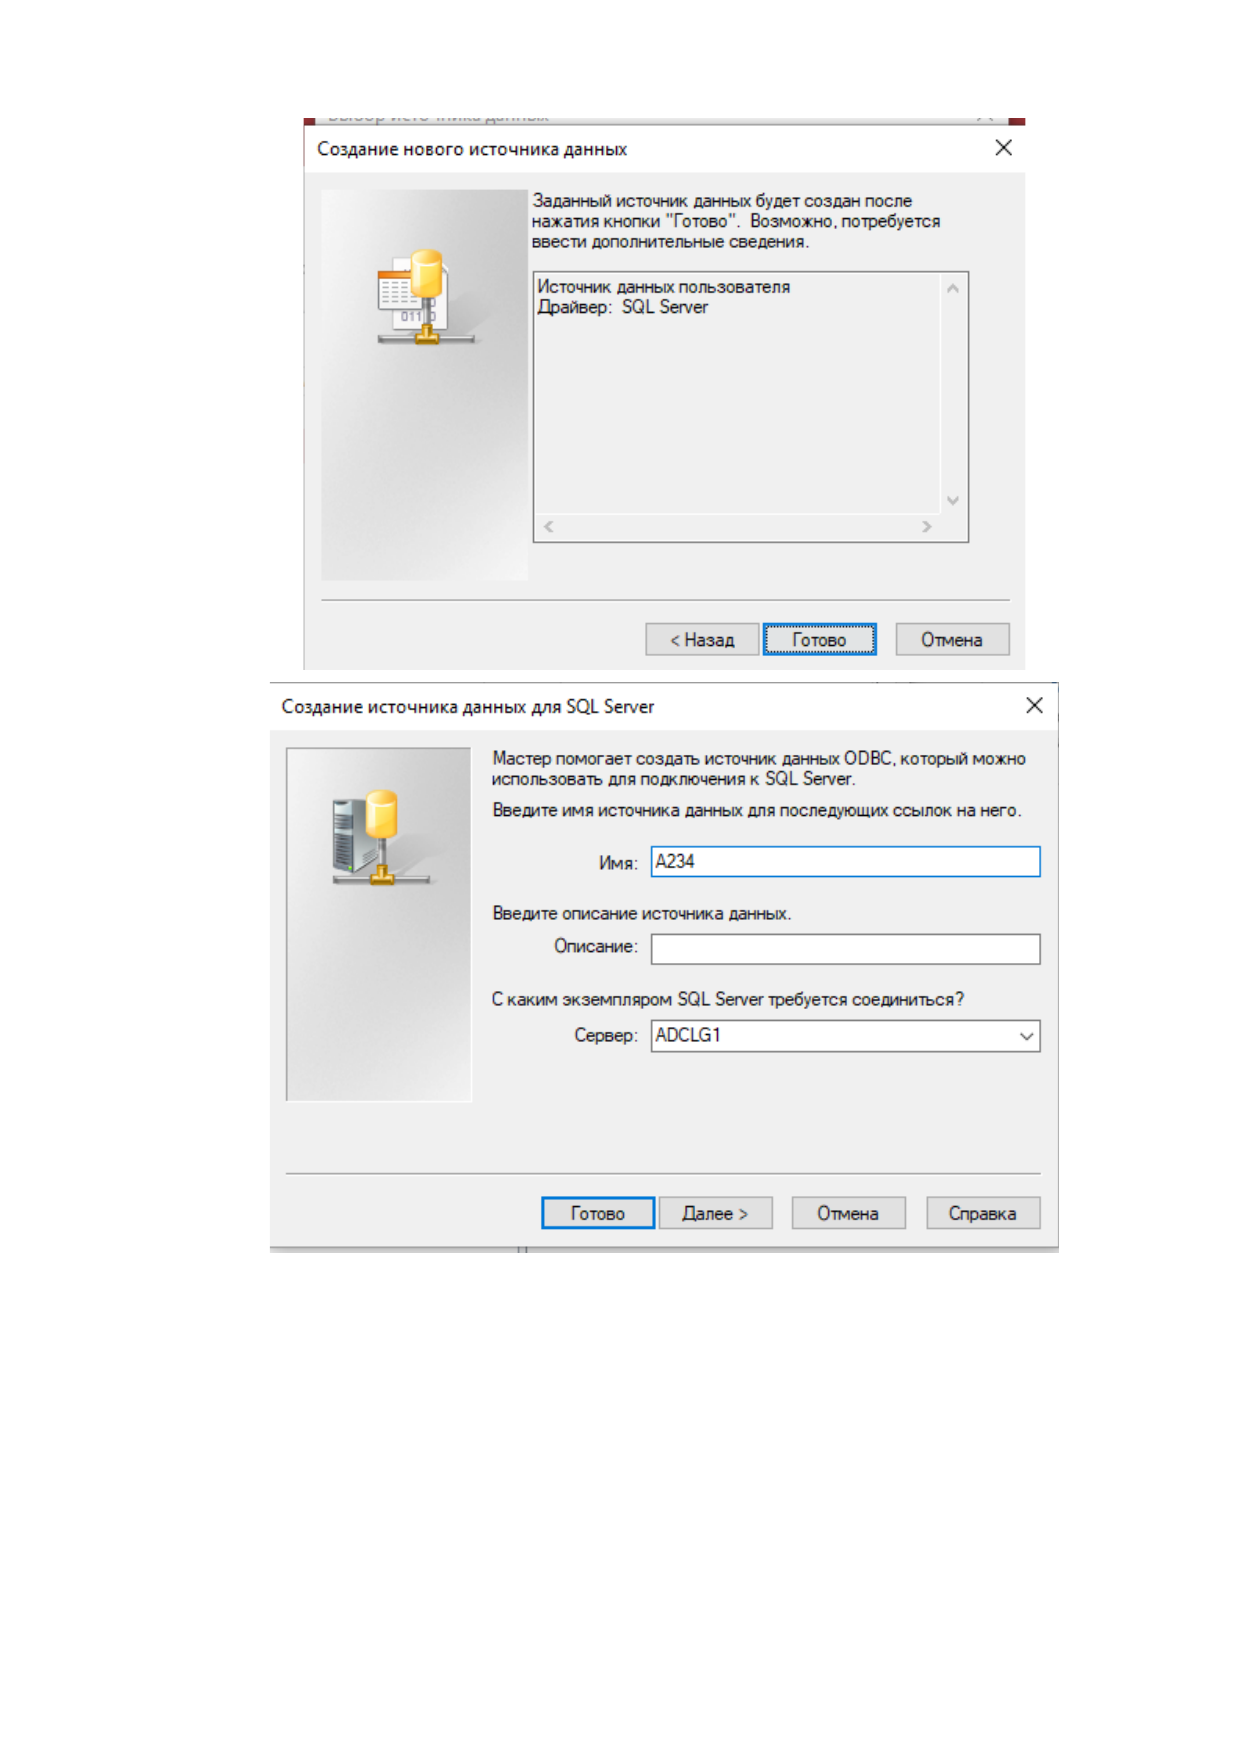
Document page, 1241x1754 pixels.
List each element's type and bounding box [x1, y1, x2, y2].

picture [303, 118, 1026, 670]
picture [269, 682, 1059, 1253]
